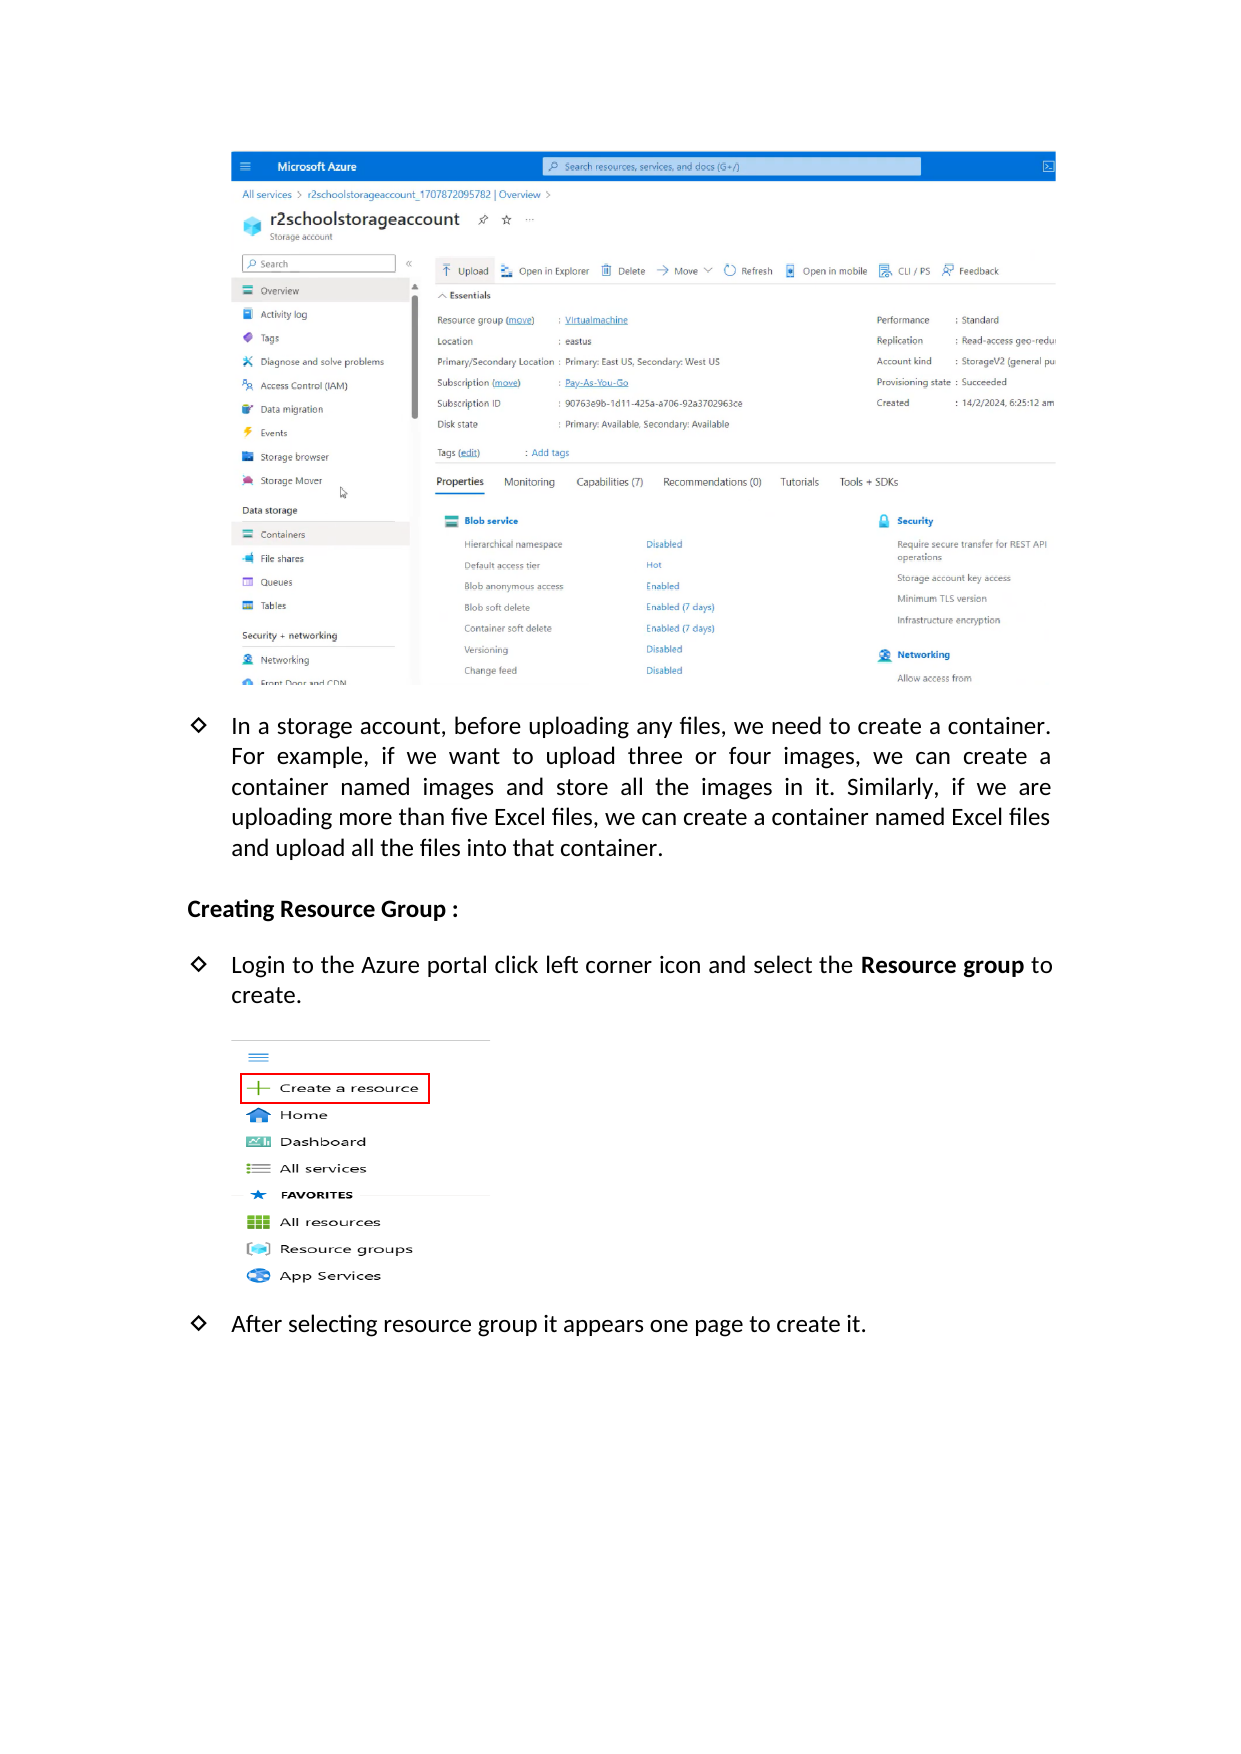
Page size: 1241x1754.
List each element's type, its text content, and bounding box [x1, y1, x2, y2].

list Login to the Azure portal click left corner icon and select the Resource group to create. [187, 949, 1053, 1309]
picture [231, 1040, 491, 1284]
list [187, 1309, 1053, 1370]
list Creating Resource Group : [187, 862, 1053, 949]
picture [231, 150, 1056, 685]
list In a storage account, before uploading any files, we need to create a container. For example, if we want to upload three or four images, we can create a container named images and store all the images in it. Similarly, if we are uploading more than five Excel files, we can create a container named Excel files and upload all the files into that container. [187, 710, 1053, 862]
